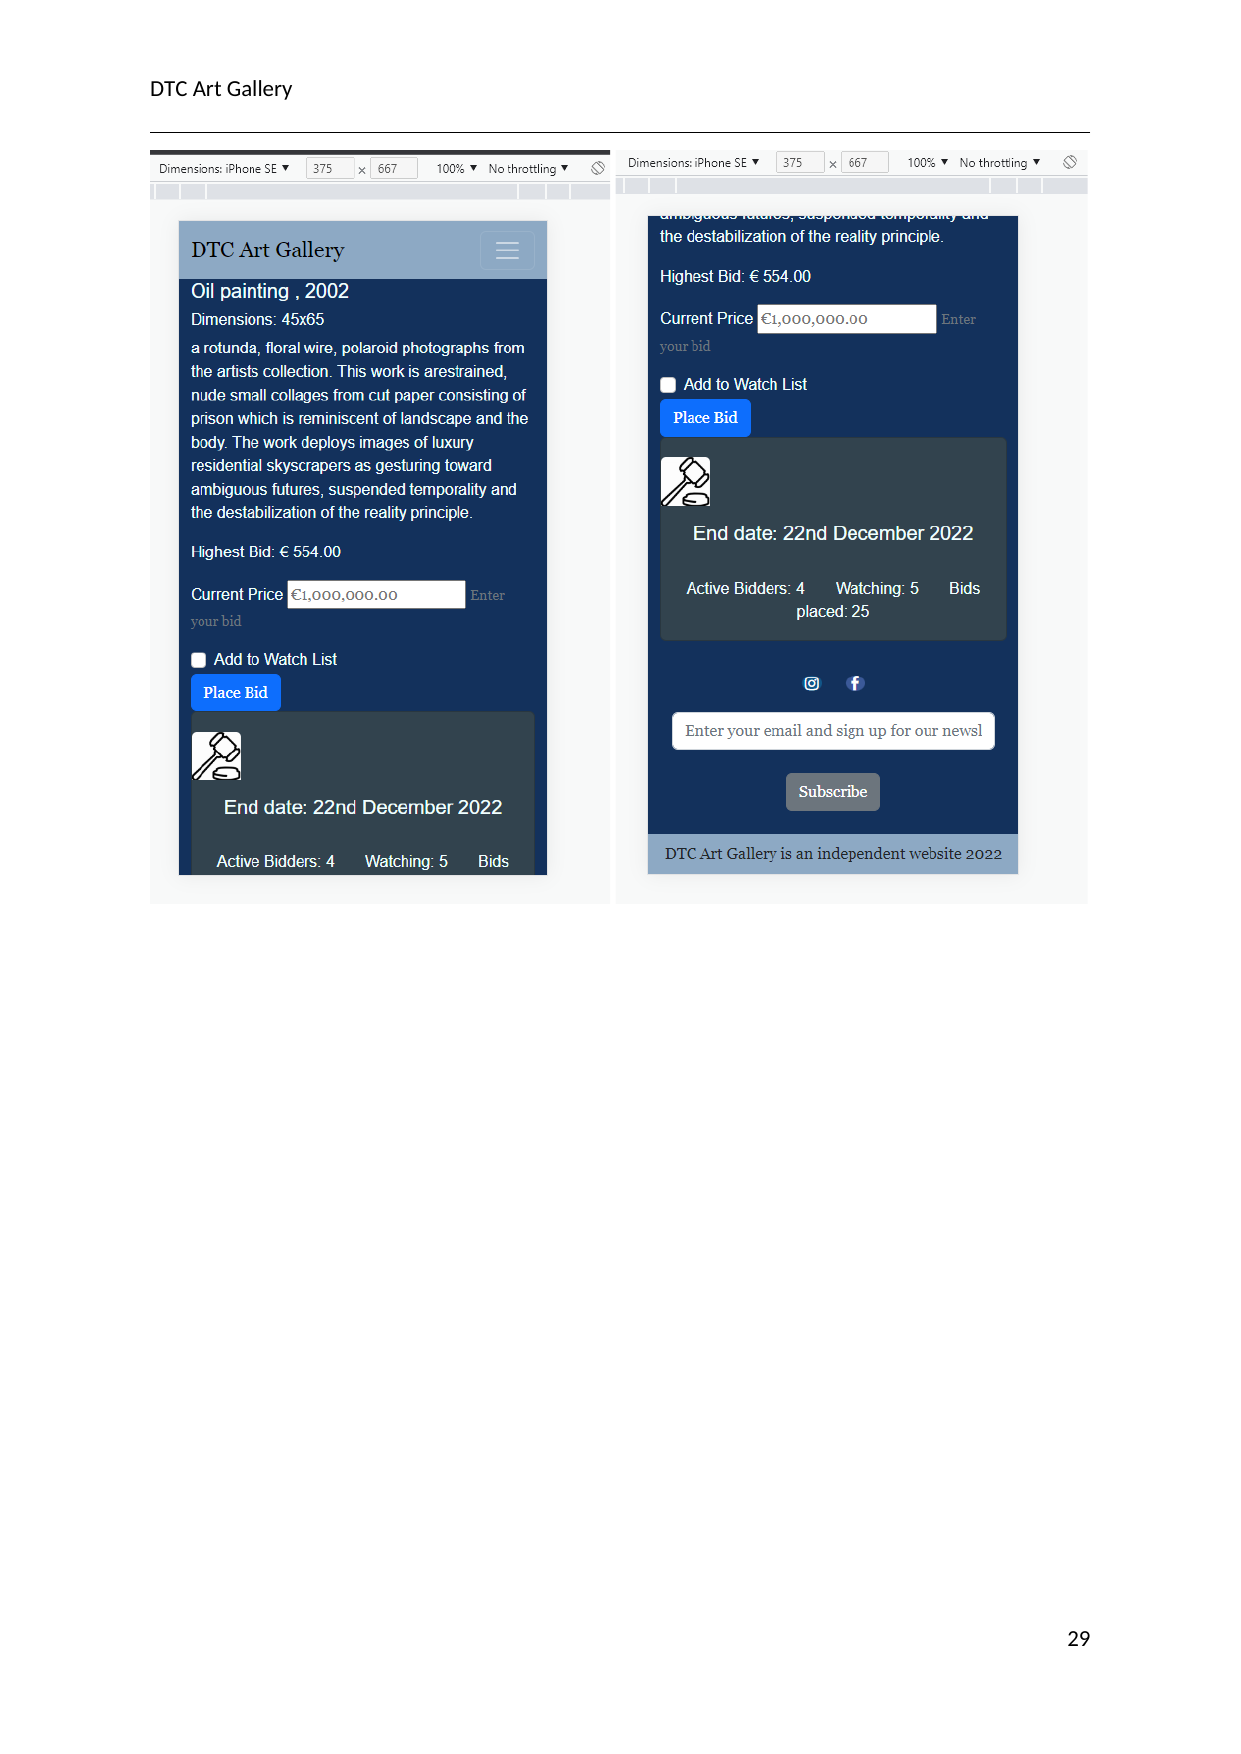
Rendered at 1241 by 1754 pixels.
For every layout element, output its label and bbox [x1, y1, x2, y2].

picture [150, 150, 611, 904]
picture [615, 150, 1088, 904]
